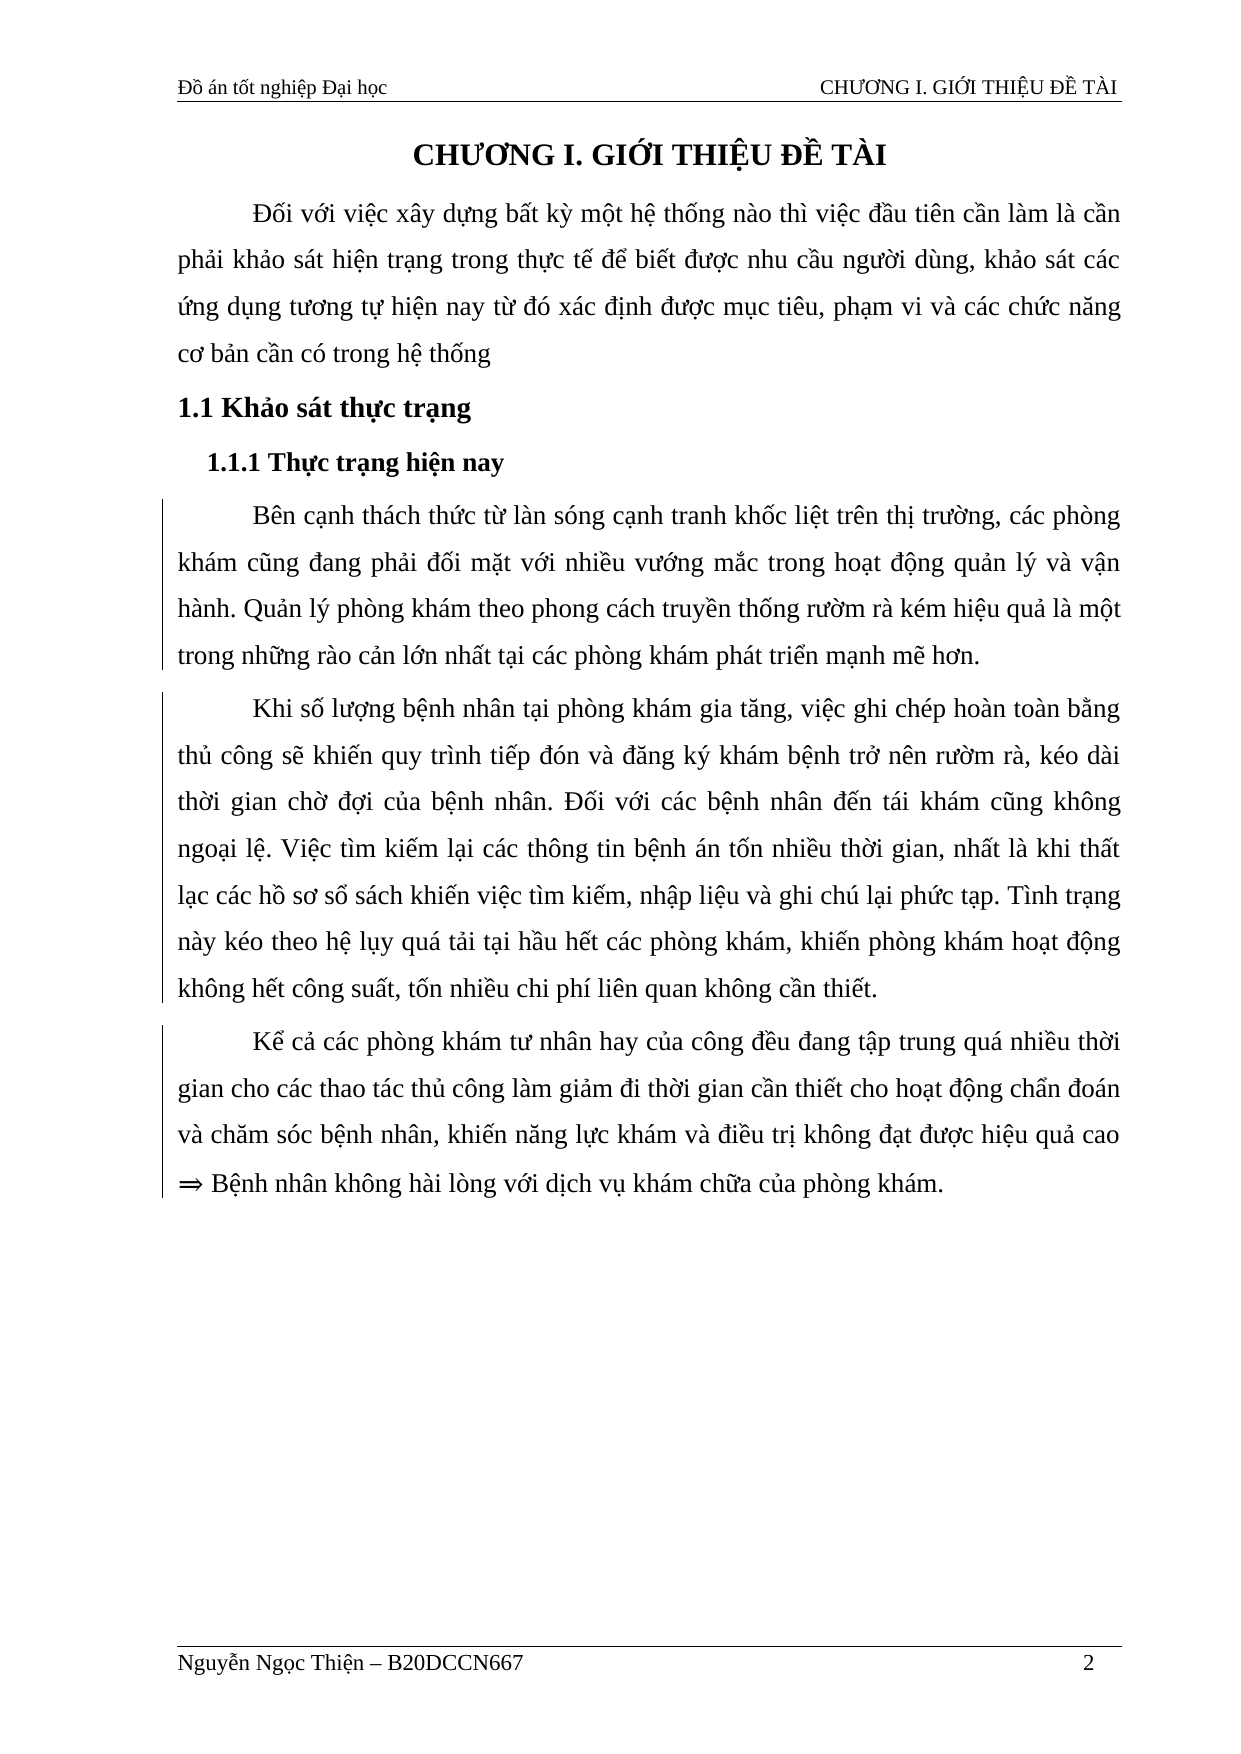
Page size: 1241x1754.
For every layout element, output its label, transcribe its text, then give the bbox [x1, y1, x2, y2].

text Đối với việc xây dựng bất kỳ một hệ thống nào thì việc đầu tiên cần làm là cần phải khảo sát hiện trạng trong thực tế để biết được nhu cầu người dùng, khảo sát các ứng dụng tương tự hiện nay từ đó xác định được mục tiêu, phạm vi và các chức năng cơ bản cần có trong hệ thống [177, 197, 1122, 368]
subtitle 1.1 Khảo sát thực trạng [177, 390, 1122, 423]
text Bên cạnh thách thức từ làn sóng cạnh tranh khốc liệt trên thị trường, các phòng khám cũng đang phải đối mặt với nhiều vướng mắc trong hoạt động quản lý và vận hành. Quản lý phòng khám theo phong cách truyền thống rườm rà kém hiệu quả là một trong những rào cản lớn nhất tại các phòng khám phát triển mạnh mẽ hơn. [177, 499, 1122, 670]
subtitle CHƯƠNG I. GIỚI THIỆU ĐỀ TÀI [177, 137, 1122, 173]
text Kể cả các phòng khám tư nhân hay của công đều đang tập trung quá nhiều thời gian cho các thao tác thủ công làm giảm đi thời gian cần thiết cho hoạt động chẩn đoán và chăm sóc bệnh nhân, khiến năng lực khám và điều trị không đạt được hiệu quả cao ⇒ Bệnh nhân không hài lòng với dịch vụ khám chữa của phòng khám. [177, 1025, 1122, 1198]
text Khi số lượng bệnh nhân tại phòng khám gia tăng, việc ghi chép hoàn toàn bằng thủ công sẽ khiến quy trình tiếp đón và đăng ký khám bệnh trở nên rườm rà, kéo dài thời gian chờ đợi của bệnh nhân. Đối với các bệnh nhân đến tái khám cũng không ngoại lệ. Việc tìm kiếm lại các thông tin bệnh án tốn nhiều thời gian, nhất là khi thất lạc các hồ sơ sổ sách khiến việc tìm kiếm, nhập liệu và ghi chú lại phức tạp. Tình trạng này kéo theo hệ lụy quá tải tại hầu hết các phòng khám, khiến phòng khám hoạt động không hết công suất, tốn nhiều chi phí liên quan không cần thiết. [177, 692, 1122, 1003]
subtitle 1.1.1 Thực trạng hiện nay [207, 446, 1122, 477]
